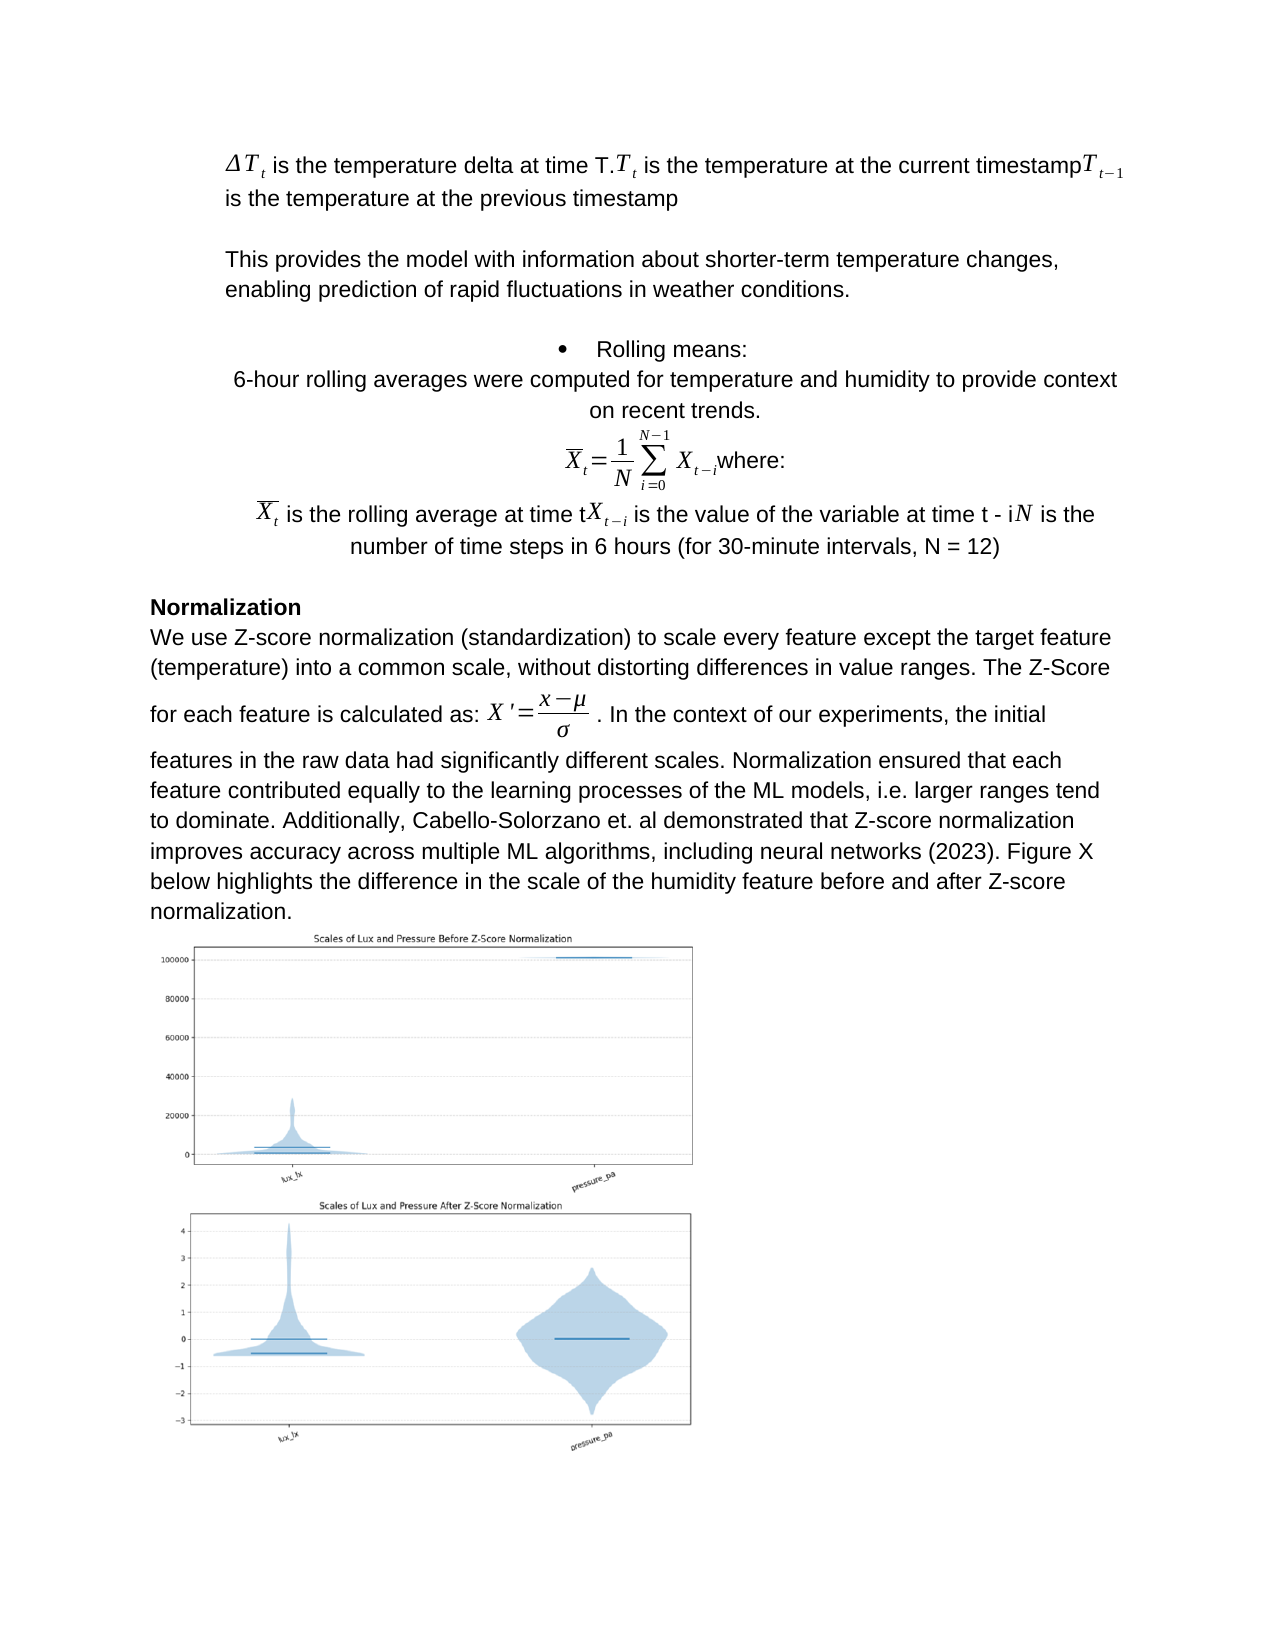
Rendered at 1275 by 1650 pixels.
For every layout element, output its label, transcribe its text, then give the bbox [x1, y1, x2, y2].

list Rolling means: 6-hour rolling averages were computed for temperature and humidity to provide context on recent trends. where: is the rolling average at time t is the value of the variable at time t - i is the number of time steps in 6 hours (for 30-minute intervals, N = 12) [187, 336, 1125, 559]
picture [150, 928, 699, 1454]
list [187, 150, 1125, 332]
text We use Z-score normalization (standardization) to scale every feature except the target feature (temperature) into a common scale, without distorting differences in value ranges. The Z-Score for each feature is calculated as: . In the context of our experiments, the initial features in the raw data had significantly different scales. Normalization ensured that each feature contributed equally to the learning processes of the ML models, i.e. larger ranges tend to dominate. Additionally, Cabello-Solorzano et. al demonstrated that Z-score normalization improves accuracy across multiple ML algorithms, including neural networks (2023). Figure X below highlights the difference in the scale of the humidity feature before and after Z-score normalization. [150, 624, 1125, 924]
text Normalization [150, 594, 1125, 620]
